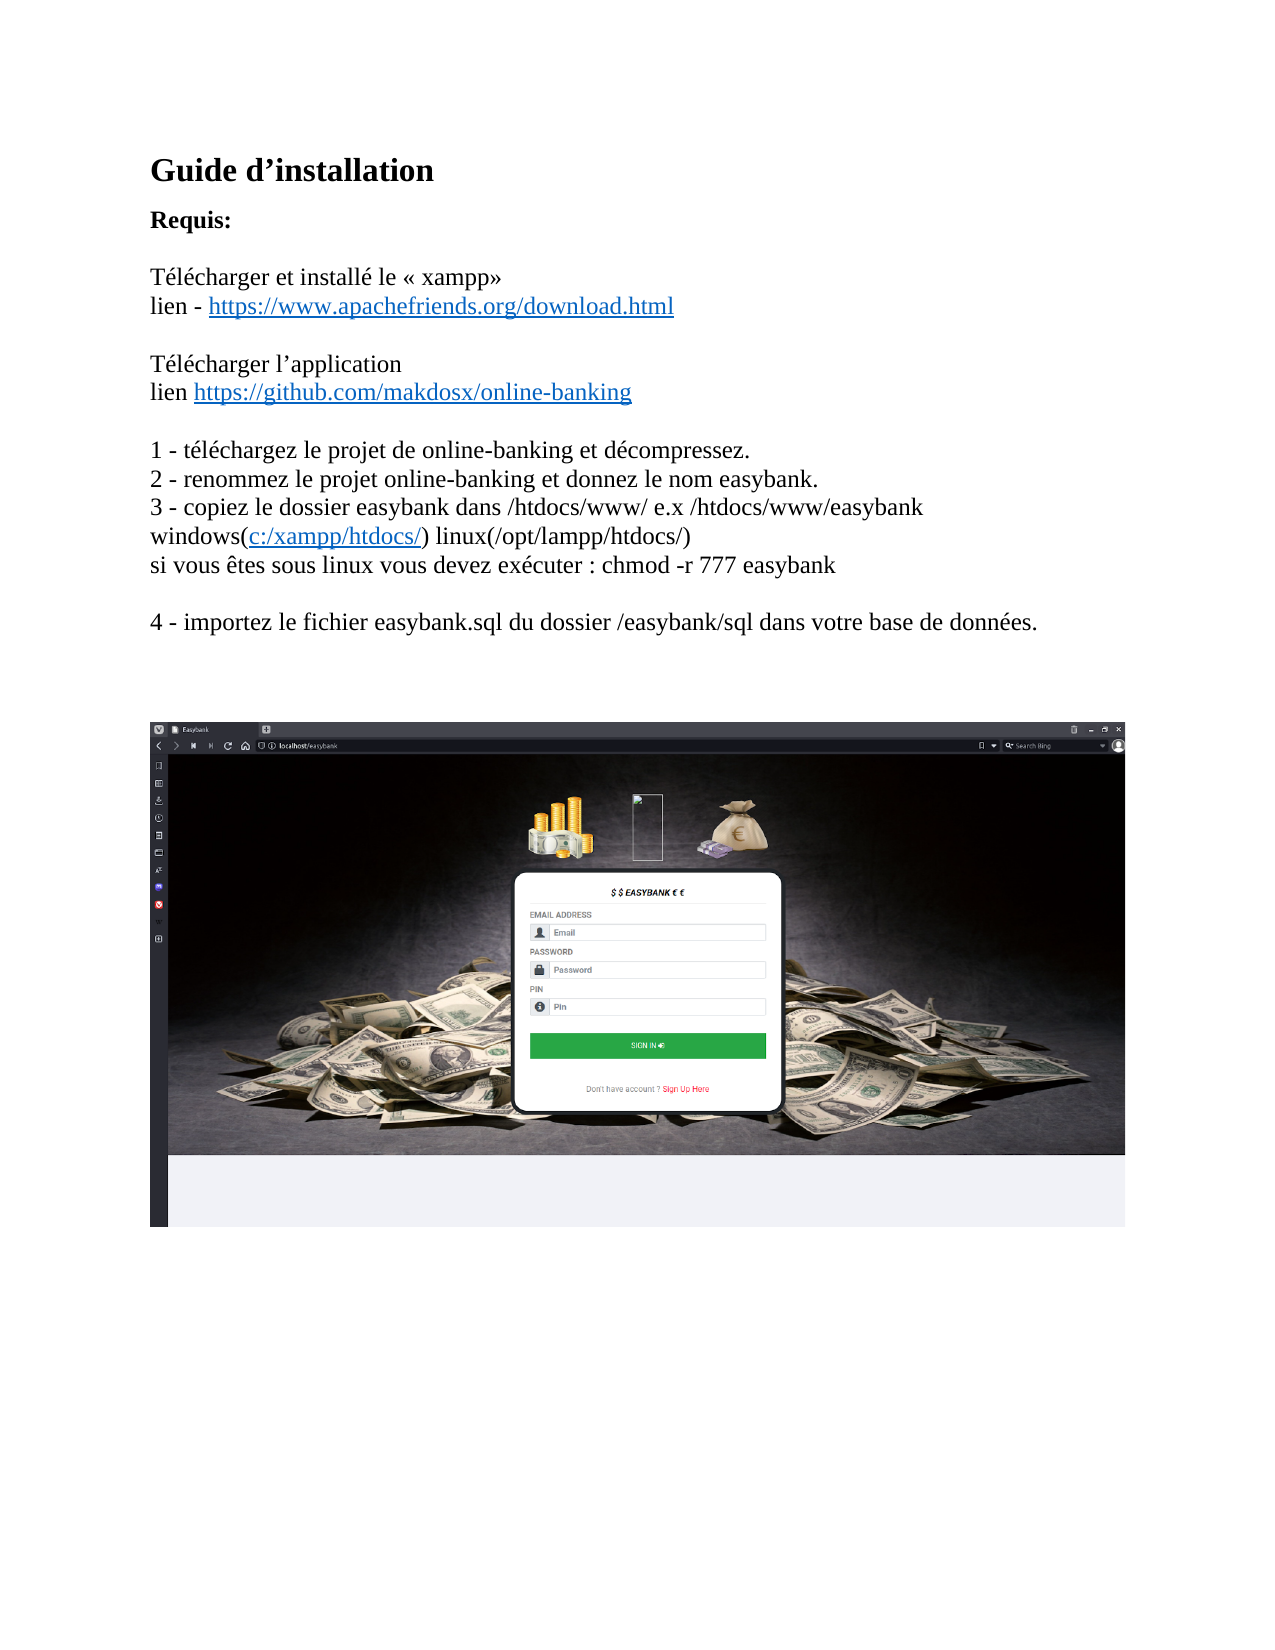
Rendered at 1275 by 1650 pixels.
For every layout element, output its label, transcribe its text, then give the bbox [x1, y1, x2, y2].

text Télécharger et installé le « xampp» [150, 262, 1125, 291]
text 2 - renommez le projet online-banking et donnez le nom easybank. [150, 464, 1125, 492]
picture [150, 722, 1125, 1227]
text Requis: [150, 205, 1125, 234]
text windows(c:/xampp/htdocs/) linux(/opt/lampp/htdocs/) [150, 521, 1125, 550]
text 4 - importez le fichier easybank.sql du dossier /easybank/sql dans votre base de données. [150, 607, 1125, 636]
text lien - https://www.apachefriends.org/download.html [150, 291, 1125, 320]
text si vous êtes sous linux vous devez exécuter : chmod -r 777 easybank [150, 550, 1125, 579]
text Télécharger l’application [150, 349, 1125, 377]
text lien https://github.com/makdosx/online-banking [150, 377, 1125, 406]
subtitle Guide d’installation [150, 150, 1125, 188]
text 3 - copiez le dossier easybank dans /htdocs/www/ e.x /htdocs/www/easybank [150, 492, 1125, 521]
text 1 - téléchargez le projet de online-banking et décompressez. [150, 435, 1125, 464]
